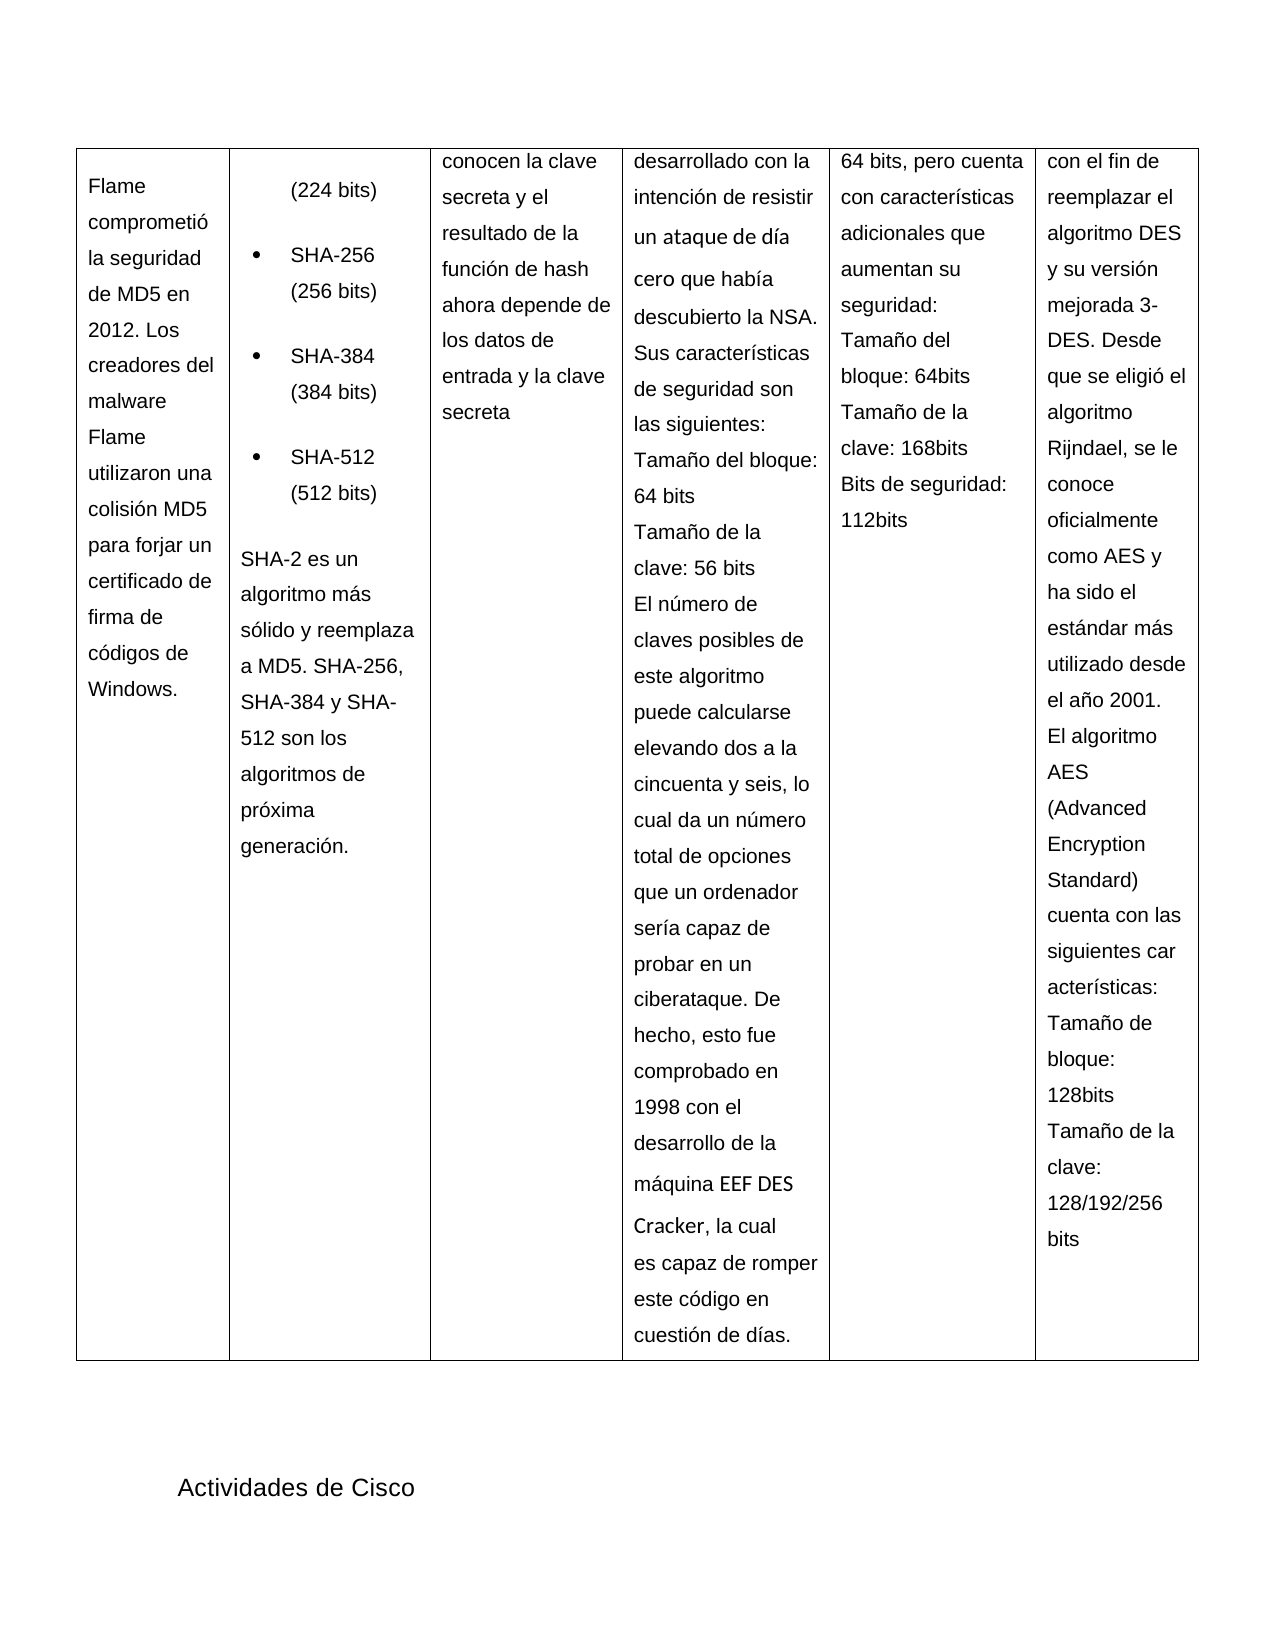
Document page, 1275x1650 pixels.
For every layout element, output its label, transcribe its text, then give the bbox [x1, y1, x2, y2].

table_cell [1036, 149, 1198, 1360]
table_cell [623, 149, 829, 1360]
text Actividades de Cisco [177, 1473, 1098, 1502]
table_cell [431, 149, 622, 1360]
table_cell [230, 149, 430, 1360]
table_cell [77, 149, 229, 1360]
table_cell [830, 149, 1035, 1360]
